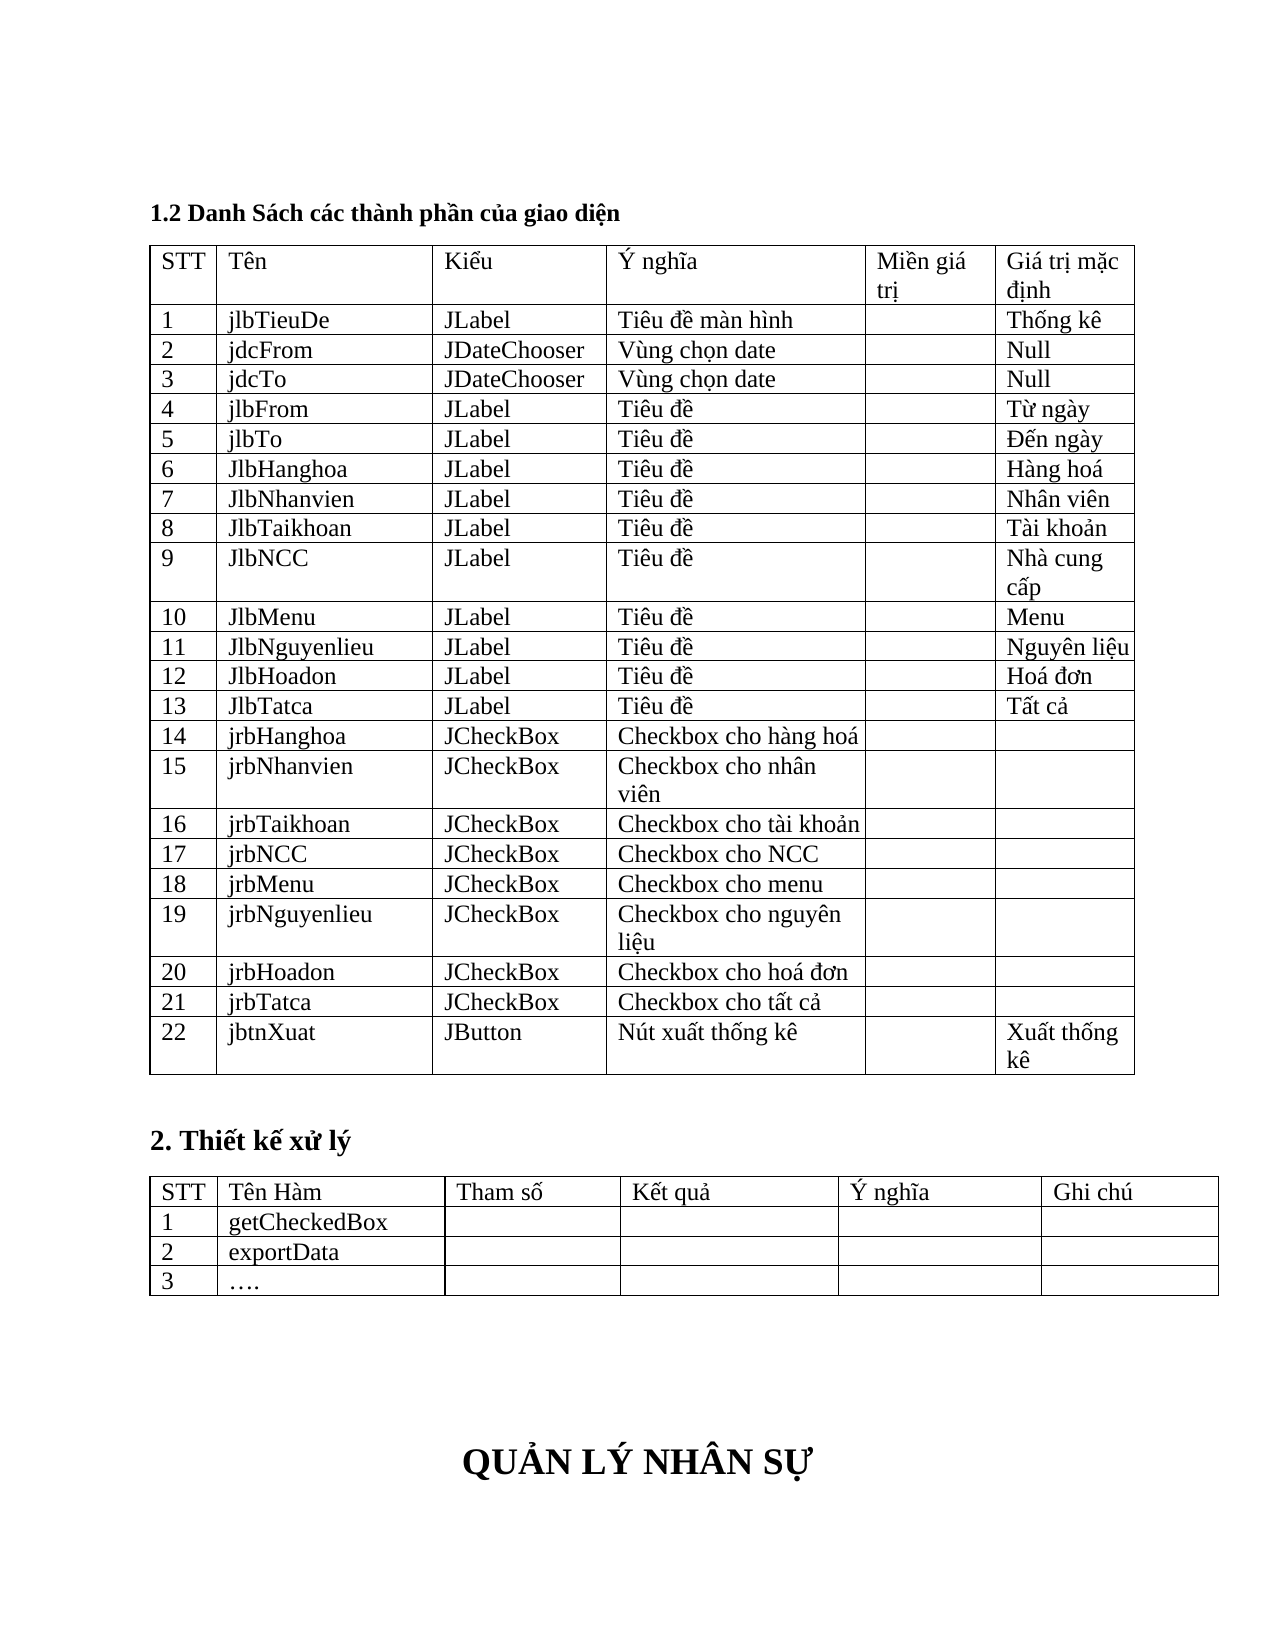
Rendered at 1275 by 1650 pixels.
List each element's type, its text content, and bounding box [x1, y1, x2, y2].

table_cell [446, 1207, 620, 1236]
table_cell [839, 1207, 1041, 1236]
text 1.2 Danh Sách các thành phần của giao diện [150, 198, 1247, 226]
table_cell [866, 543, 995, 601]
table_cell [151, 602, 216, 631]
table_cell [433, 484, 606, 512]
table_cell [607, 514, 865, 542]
text QUẢN LÝ NHÂN SỰ [150, 1439, 1125, 1482]
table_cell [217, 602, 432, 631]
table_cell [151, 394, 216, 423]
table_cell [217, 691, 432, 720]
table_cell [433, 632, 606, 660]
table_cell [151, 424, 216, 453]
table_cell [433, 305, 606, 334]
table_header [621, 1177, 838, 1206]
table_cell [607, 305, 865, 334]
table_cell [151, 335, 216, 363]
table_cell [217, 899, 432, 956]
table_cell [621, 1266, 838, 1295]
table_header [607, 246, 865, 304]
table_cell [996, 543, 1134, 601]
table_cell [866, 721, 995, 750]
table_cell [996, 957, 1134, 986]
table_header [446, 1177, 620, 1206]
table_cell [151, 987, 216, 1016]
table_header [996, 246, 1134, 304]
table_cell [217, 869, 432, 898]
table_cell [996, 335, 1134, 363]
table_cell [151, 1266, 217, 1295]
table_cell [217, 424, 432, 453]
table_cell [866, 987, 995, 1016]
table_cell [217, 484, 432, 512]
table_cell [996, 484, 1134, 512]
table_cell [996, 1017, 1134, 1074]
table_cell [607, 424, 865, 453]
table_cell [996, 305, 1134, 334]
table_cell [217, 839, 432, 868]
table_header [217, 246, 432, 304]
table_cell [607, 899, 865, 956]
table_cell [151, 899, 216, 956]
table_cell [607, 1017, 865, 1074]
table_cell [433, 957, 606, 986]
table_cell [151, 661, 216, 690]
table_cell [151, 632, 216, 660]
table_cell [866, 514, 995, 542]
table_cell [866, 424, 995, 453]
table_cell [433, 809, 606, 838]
text 2. Thiết kế xử lý [150, 1123, 1247, 1157]
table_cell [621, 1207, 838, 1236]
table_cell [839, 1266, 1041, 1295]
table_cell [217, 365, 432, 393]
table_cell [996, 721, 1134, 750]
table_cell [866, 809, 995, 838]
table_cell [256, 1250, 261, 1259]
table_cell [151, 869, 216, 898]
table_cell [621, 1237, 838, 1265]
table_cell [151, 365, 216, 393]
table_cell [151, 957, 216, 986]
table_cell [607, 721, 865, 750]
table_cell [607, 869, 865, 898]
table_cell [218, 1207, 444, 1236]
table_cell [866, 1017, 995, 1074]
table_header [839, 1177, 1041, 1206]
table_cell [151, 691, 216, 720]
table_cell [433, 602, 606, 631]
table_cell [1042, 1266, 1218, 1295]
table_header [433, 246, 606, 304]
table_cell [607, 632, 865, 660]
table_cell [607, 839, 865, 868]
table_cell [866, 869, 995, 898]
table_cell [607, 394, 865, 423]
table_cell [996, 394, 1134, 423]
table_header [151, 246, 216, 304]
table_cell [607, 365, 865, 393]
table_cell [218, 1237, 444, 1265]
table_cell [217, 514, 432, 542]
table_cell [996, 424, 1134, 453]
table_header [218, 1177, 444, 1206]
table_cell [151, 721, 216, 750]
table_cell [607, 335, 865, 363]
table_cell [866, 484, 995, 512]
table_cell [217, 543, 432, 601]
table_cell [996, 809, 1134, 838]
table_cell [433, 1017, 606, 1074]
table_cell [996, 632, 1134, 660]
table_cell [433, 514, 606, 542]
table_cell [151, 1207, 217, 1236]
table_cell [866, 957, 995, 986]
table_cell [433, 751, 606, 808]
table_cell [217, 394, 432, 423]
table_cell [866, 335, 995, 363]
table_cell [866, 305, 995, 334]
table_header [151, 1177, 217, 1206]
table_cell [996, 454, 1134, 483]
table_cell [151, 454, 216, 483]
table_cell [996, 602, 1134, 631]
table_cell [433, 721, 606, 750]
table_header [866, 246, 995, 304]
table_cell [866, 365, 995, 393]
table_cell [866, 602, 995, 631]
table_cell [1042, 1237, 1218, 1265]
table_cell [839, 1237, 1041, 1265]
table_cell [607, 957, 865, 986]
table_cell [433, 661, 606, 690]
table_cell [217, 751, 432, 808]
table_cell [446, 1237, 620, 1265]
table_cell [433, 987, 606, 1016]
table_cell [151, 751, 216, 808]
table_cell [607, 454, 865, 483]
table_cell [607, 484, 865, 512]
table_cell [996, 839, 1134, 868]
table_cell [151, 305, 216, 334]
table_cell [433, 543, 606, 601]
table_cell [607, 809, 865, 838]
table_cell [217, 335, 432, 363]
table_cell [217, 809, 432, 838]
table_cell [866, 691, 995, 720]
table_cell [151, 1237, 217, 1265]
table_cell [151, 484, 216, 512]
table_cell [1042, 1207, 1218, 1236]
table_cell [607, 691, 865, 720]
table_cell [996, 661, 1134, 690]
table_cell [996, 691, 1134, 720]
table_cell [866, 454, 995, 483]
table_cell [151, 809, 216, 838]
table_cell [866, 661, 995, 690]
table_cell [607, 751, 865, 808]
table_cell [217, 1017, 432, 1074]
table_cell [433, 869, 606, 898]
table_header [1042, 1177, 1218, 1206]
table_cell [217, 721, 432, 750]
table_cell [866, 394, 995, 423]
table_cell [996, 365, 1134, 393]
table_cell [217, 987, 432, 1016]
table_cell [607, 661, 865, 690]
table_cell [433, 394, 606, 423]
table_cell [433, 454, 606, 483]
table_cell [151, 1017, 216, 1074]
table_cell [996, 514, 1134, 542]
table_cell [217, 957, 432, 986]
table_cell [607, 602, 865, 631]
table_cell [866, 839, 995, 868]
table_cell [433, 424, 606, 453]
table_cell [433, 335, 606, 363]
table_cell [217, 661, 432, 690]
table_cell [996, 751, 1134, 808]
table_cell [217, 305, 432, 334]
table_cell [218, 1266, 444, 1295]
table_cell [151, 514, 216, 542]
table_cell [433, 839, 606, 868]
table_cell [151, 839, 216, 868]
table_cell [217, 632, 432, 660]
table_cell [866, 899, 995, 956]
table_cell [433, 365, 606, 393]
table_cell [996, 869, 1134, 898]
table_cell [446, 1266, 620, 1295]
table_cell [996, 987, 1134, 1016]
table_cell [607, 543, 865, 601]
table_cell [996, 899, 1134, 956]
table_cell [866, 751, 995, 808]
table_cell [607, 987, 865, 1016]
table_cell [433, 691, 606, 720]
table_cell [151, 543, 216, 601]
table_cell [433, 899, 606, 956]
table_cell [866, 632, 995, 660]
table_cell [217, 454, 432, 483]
